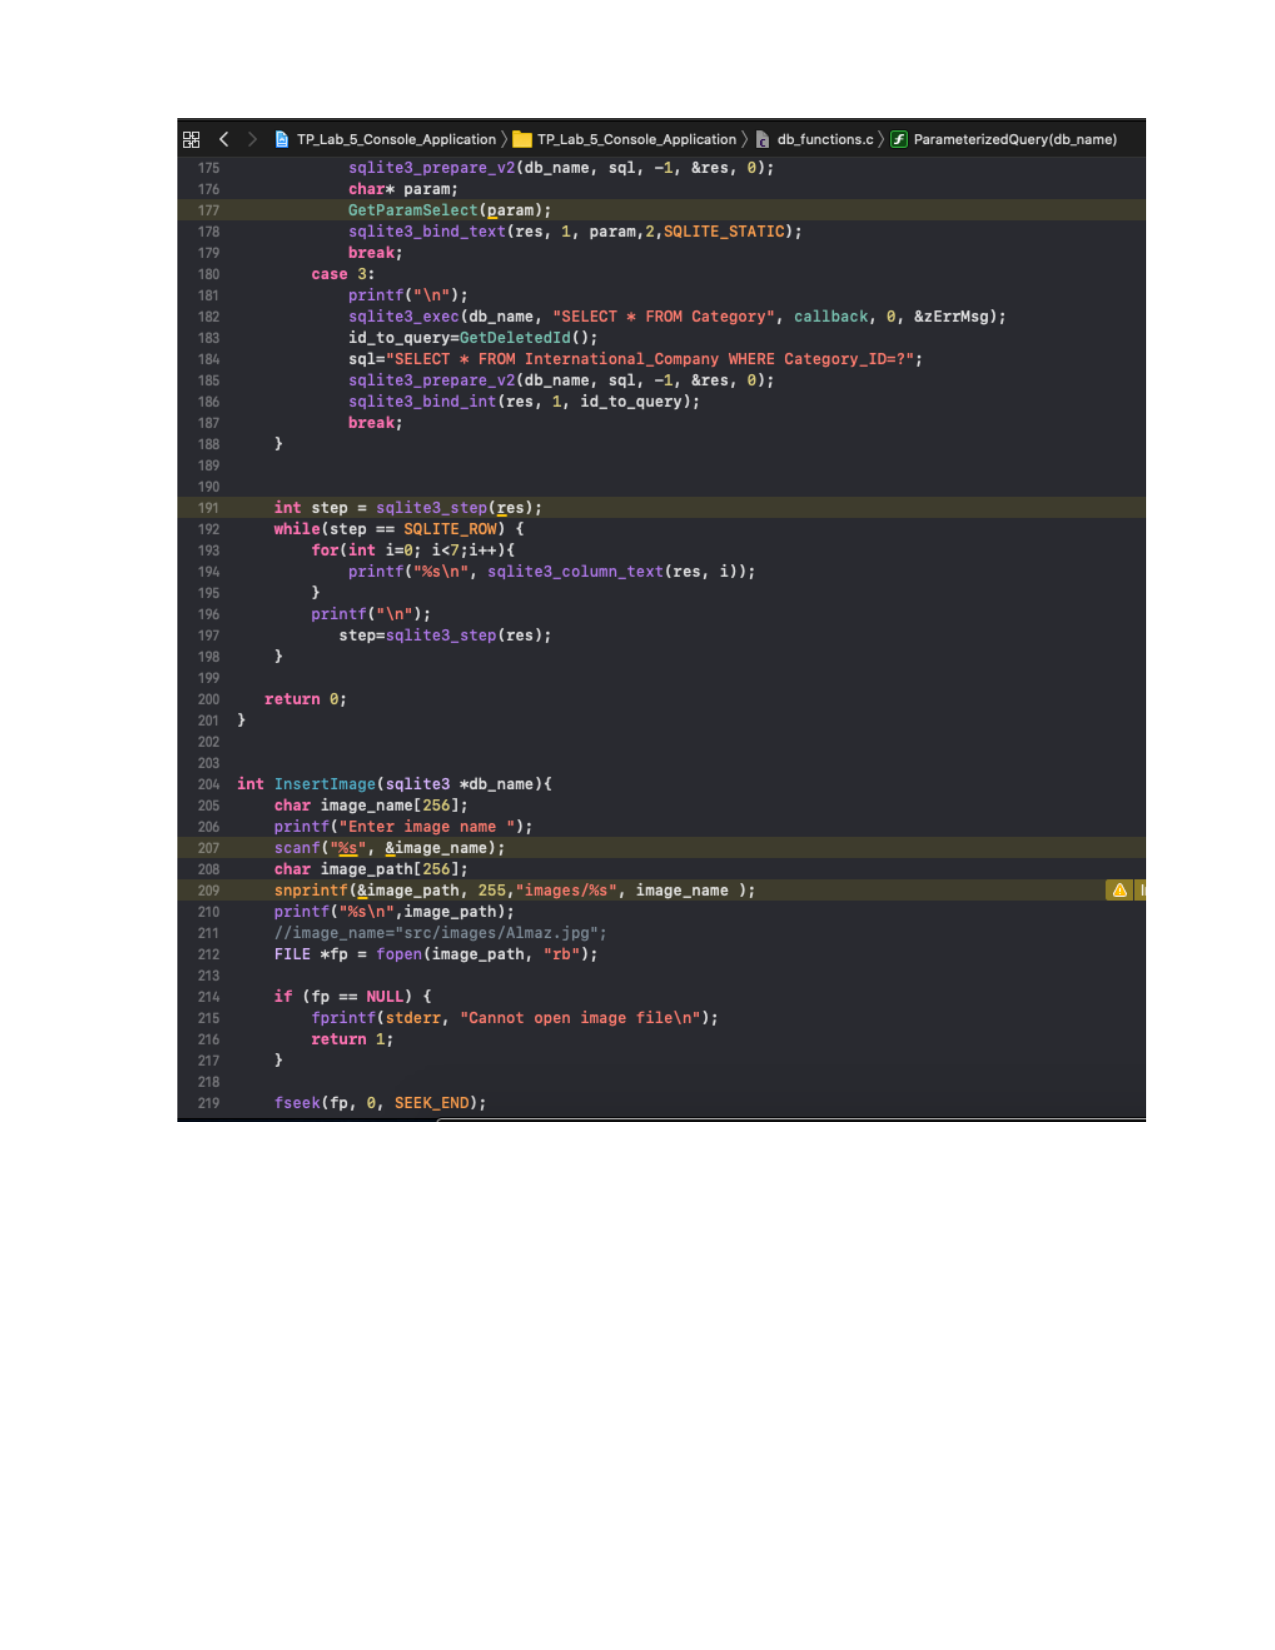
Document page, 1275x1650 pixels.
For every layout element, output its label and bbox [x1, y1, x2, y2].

picture [177, 118, 1147, 1122]
